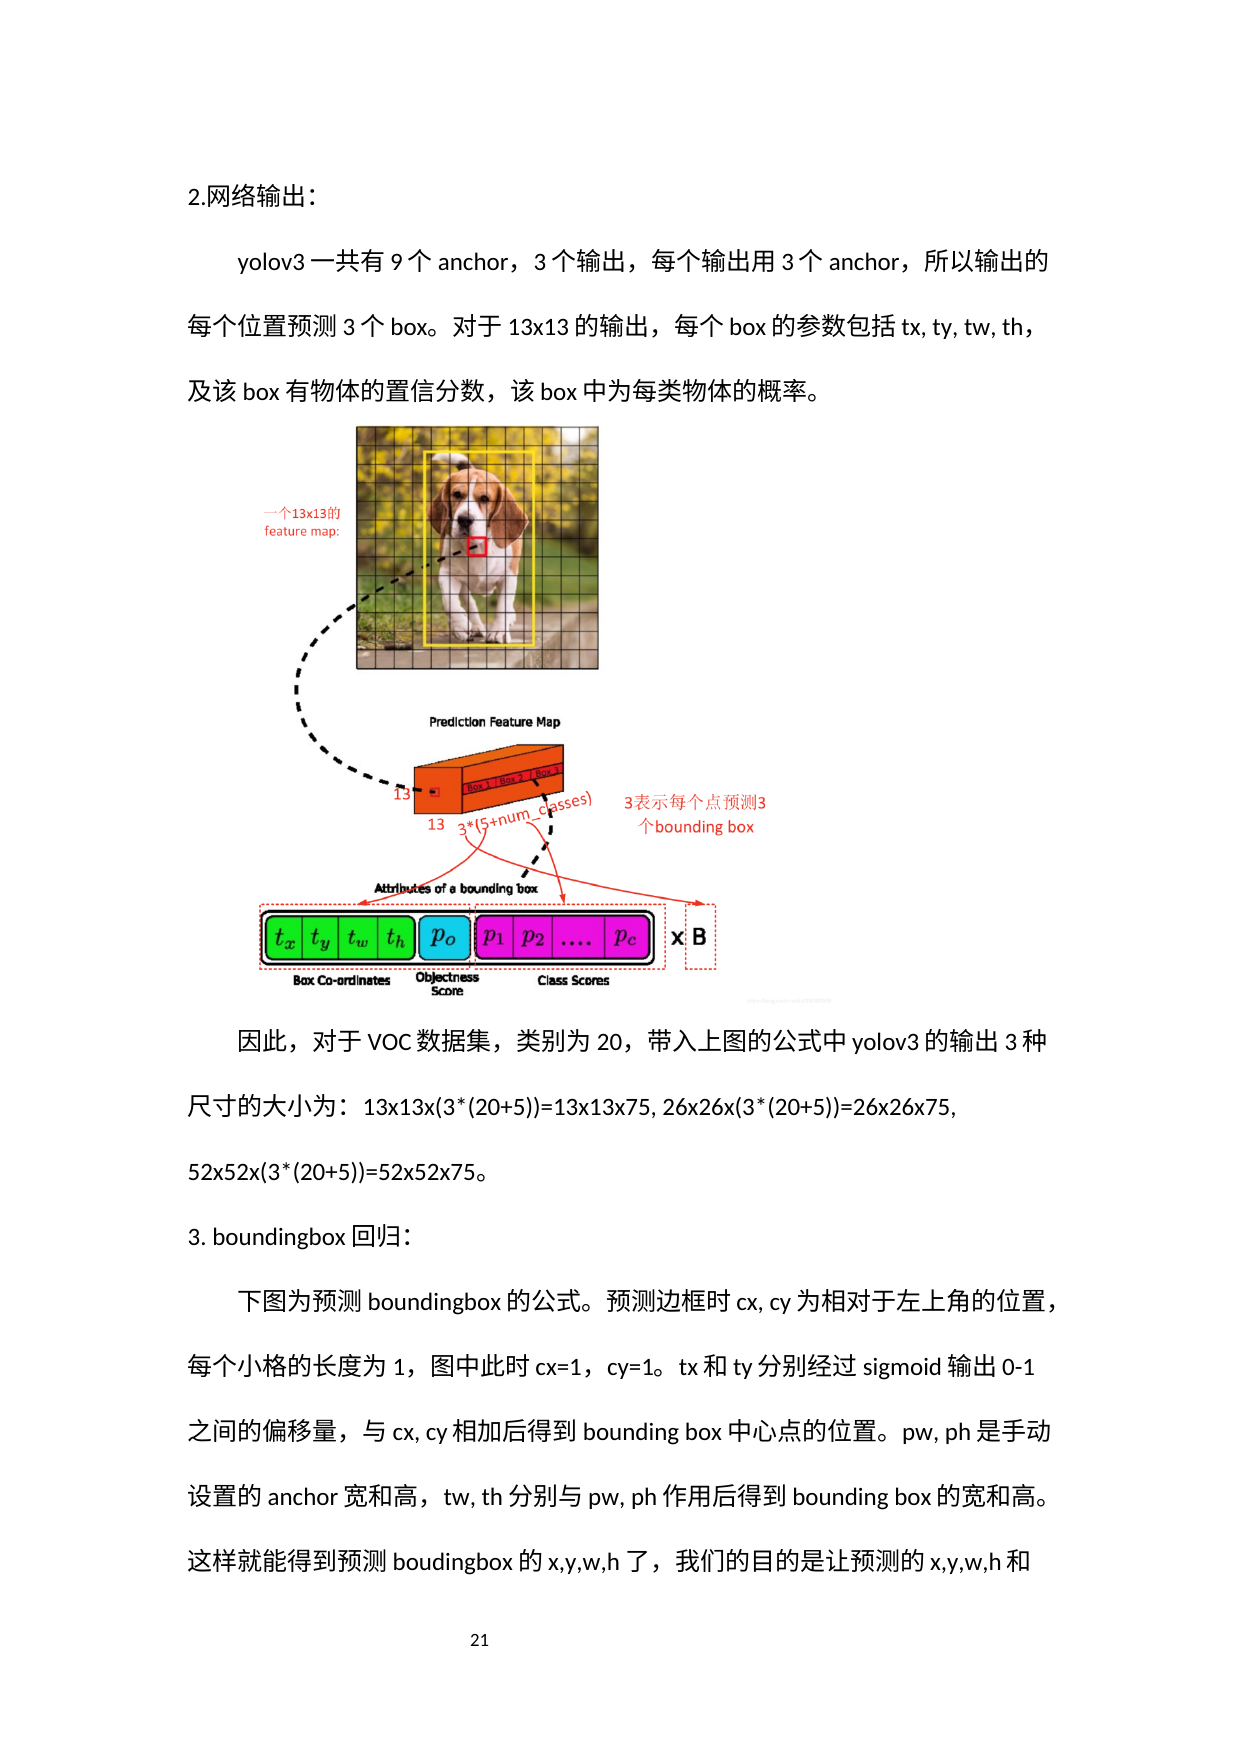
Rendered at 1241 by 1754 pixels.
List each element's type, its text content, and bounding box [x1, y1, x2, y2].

text 2.网络输出： [187, 162, 1053, 227]
text 3. boundingbox回归： [187, 1202, 1053, 1267]
picture [187, 422, 834, 1007]
text yolov3一共有9个anchor，3个输出，每个输出用3个anchor，所以输出的每个位置预测3个box。对于13x13的输出，每个box的参数包括tx, ty, tw, th，及该box有物体的置信分数，该box中为每类物体的概率。 [187, 227, 1053, 422]
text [187, 1267, 1053, 1592]
text 因此，对于VOC数据集，类别为20，带入上图的公式中yolov3的输出3种尺寸的大小为：13x13x(3*(20+5))=13x13x75, 26x26x(3*(20+5))=26x26x75, 52x52x(3*(20+5))=52x52x75。 [187, 1007, 1053, 1202]
